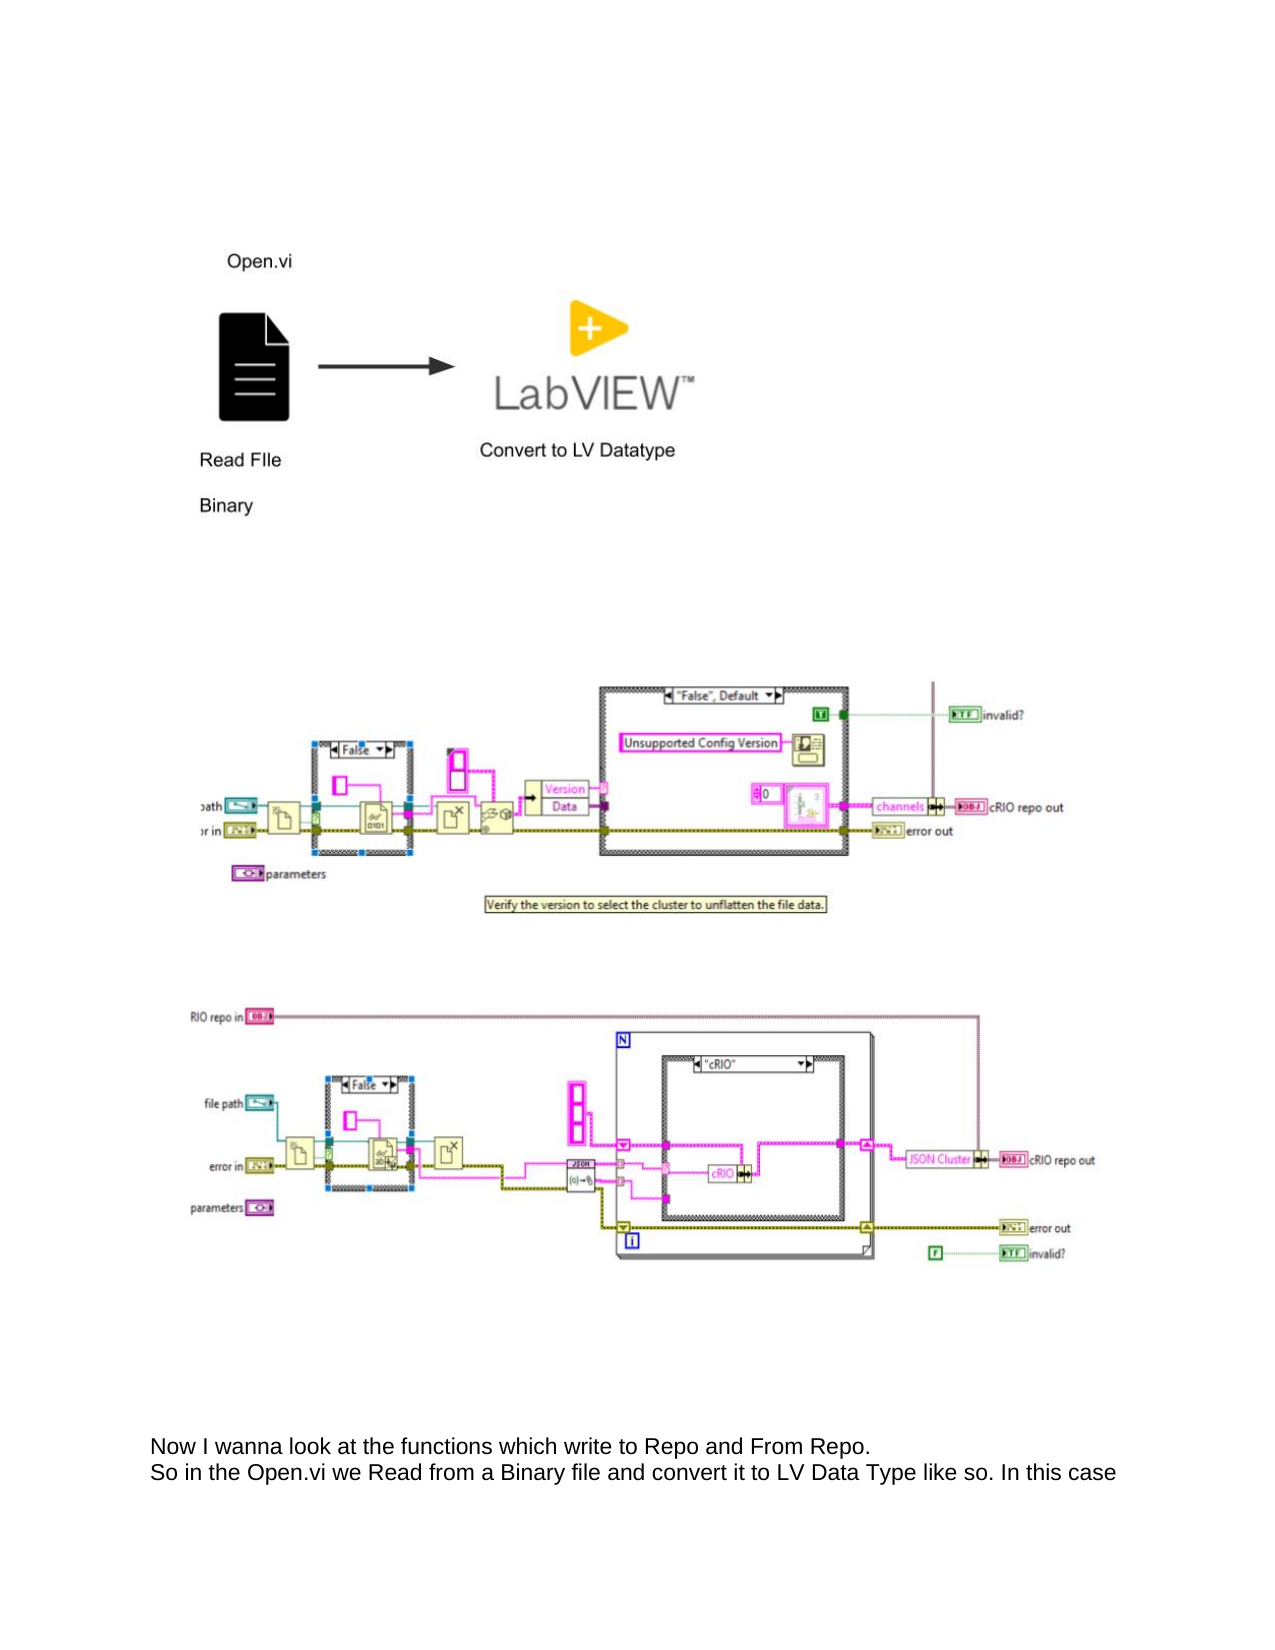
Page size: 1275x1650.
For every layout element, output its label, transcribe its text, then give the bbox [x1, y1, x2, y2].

picture [150, 973, 1125, 1302]
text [150, 1459, 1125, 1486]
picture [150, 548, 1100, 947]
picture [150, 176, 755, 523]
text Now I wanna look at the functions which write to Repo and From Repo. [150, 1433, 1125, 1459]
